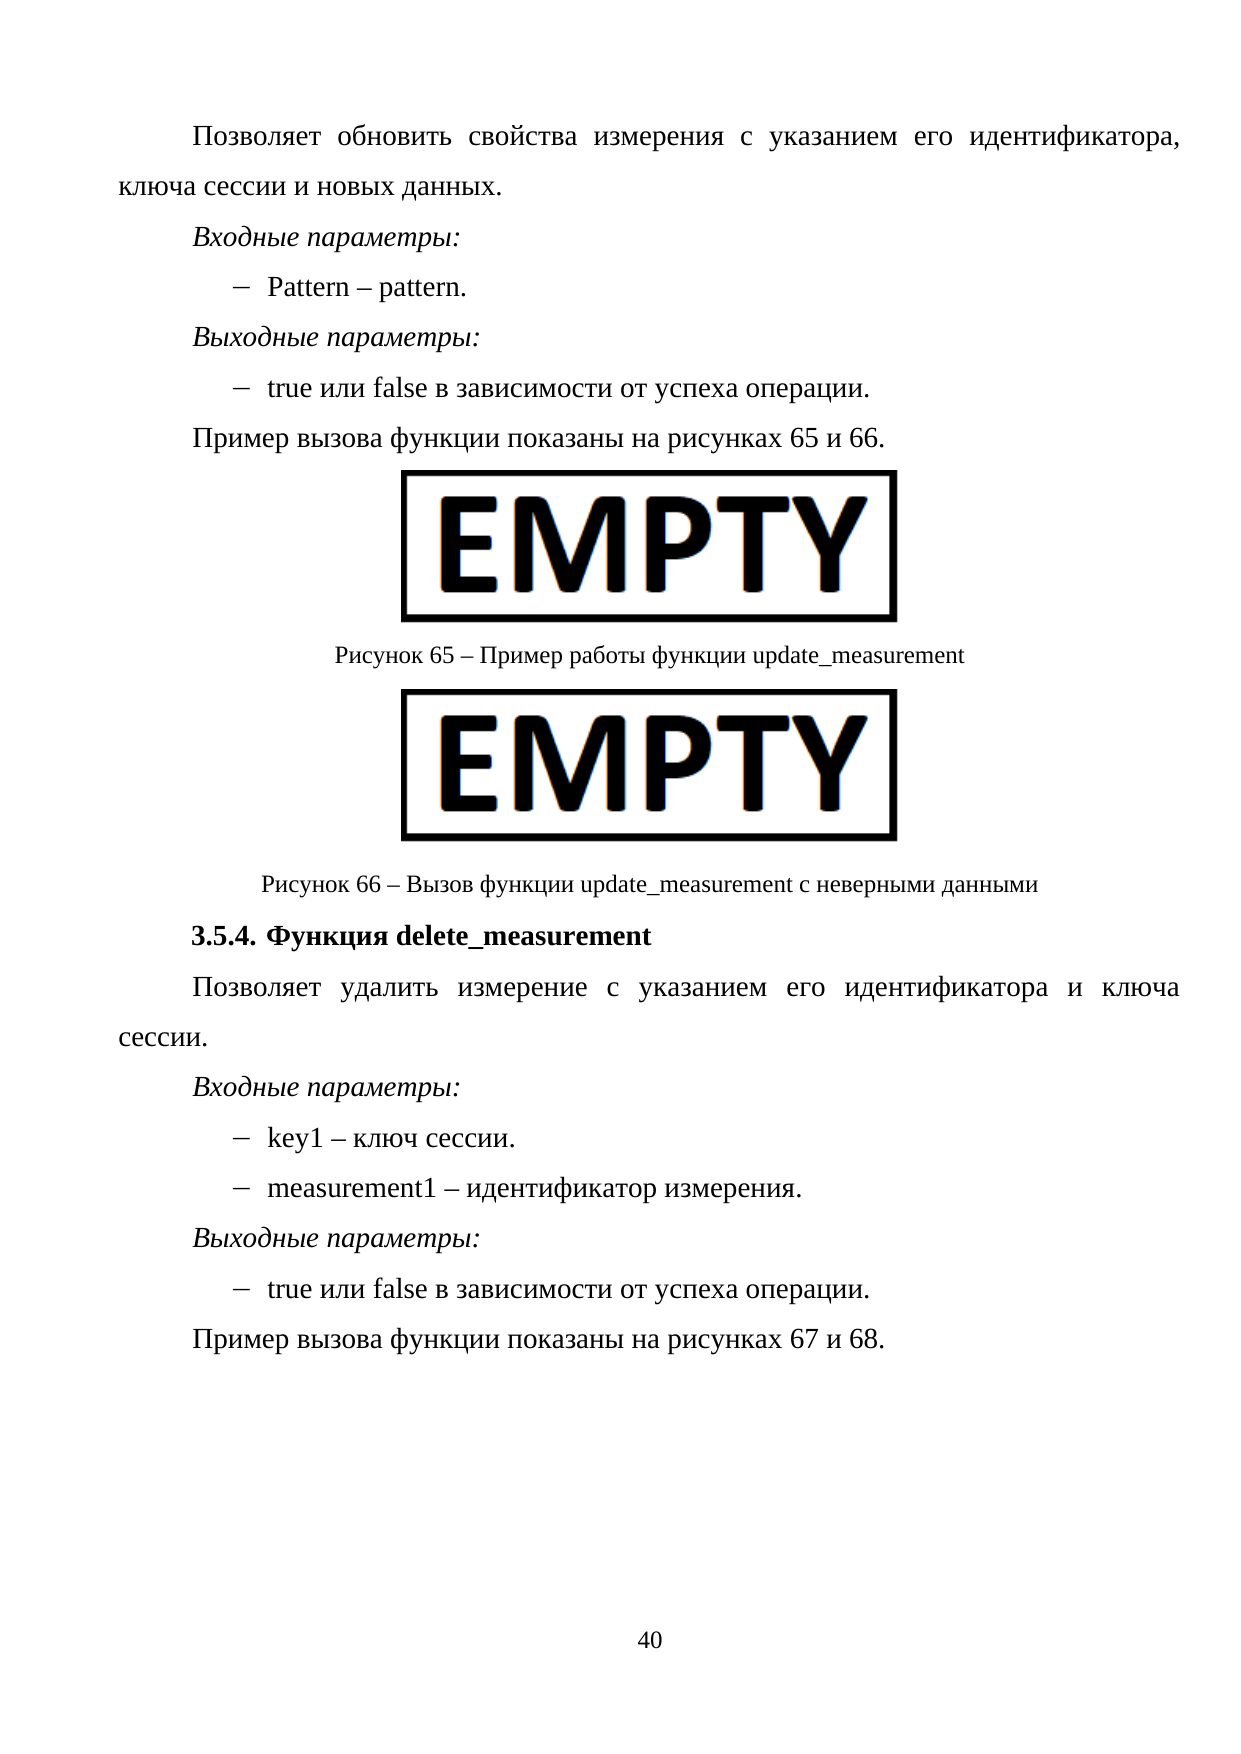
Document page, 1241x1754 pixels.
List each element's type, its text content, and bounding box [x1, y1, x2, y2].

text Пример вызова функции показаны на рисунках 67 и 68. [118, 1321, 1181, 1355]
text Рисунок 65 – Пример работы функции update_measurement [118, 640, 1181, 669]
text Рисунок 66 – Вызов функции update_measurement с неверными данными [118, 869, 1181, 898]
text Выходные параметры: [118, 1221, 1181, 1254]
list true или false в зависимости от успеха операции. [229, 370, 1181, 403]
picture [401, 689, 899, 843]
subtitle Функция delete_measurement [191, 918, 1181, 952]
list key1 – ключ сессии. [229, 1120, 1181, 1153]
list Pattern – pattern. [229, 269, 1181, 303]
text Входные параметры: [118, 1069, 1181, 1103]
list true или false в зависимости от успеха операции. [229, 1271, 1181, 1304]
text Позволяет обновить свойства измерения с указанием его идентификатора, ключа сессии и новых данных. [118, 118, 1181, 202]
text Пример вызова функции показаны на рисунках 65 и 66. [118, 420, 1181, 454]
text Входные параметры: [118, 219, 1181, 252]
text Позволяет удалить измерение с указанием его идентификатора и ключа сессии. [118, 969, 1181, 1053]
text Выходные параметры: [118, 319, 1181, 353]
picture [401, 470, 899, 624]
list measurement1 – идентификатор измерения. [229, 1170, 1181, 1204]
